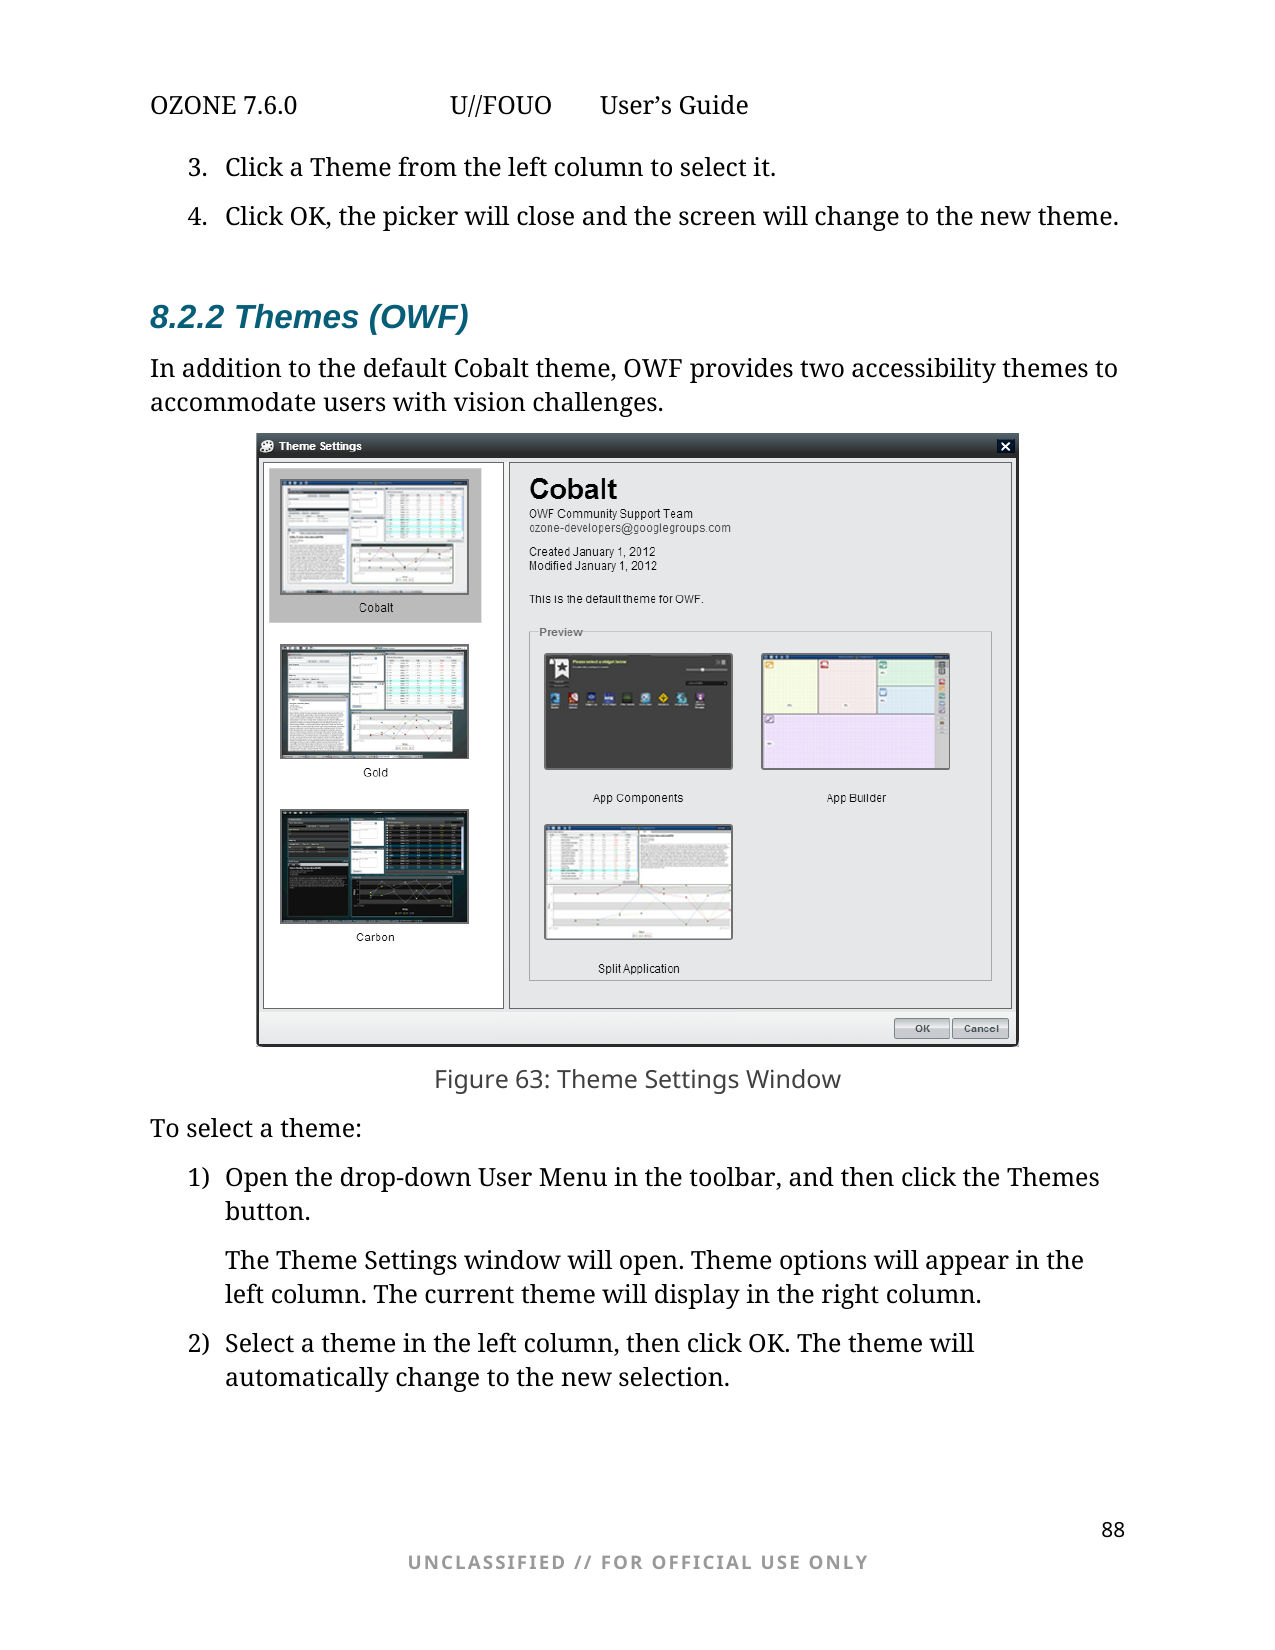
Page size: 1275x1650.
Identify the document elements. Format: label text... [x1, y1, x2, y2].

text In addition to the default Cobalt theme, OWF provides two accessibility themes to accommodate users with vision challenges. [150, 351, 1125, 419]
text To select a theme: [150, 1110, 1125, 1144]
list Open the drop-down User Menu in the toolbar, and then click the Themes button. [187, 1159, 1125, 1227]
text The Theme Settings window will open. Theme options will appear in the left column. The current theme will display in the right column. [225, 1242, 1125, 1311]
list Select a theme in the left column, then click OK. The theme will automatically change to the new selection. [187, 1326, 1125, 1394]
text Figure 63: Theme Settings Window [150, 1061, 1125, 1095]
subtitle Themes (OWF) [150, 297, 1125, 336]
list Click a Theme from the left column to select it. [187, 150, 1125, 184]
picture [256, 433, 1019, 1047]
list Click OK, the picker will close and the screen will change to the new theme. [187, 199, 1125, 233]
